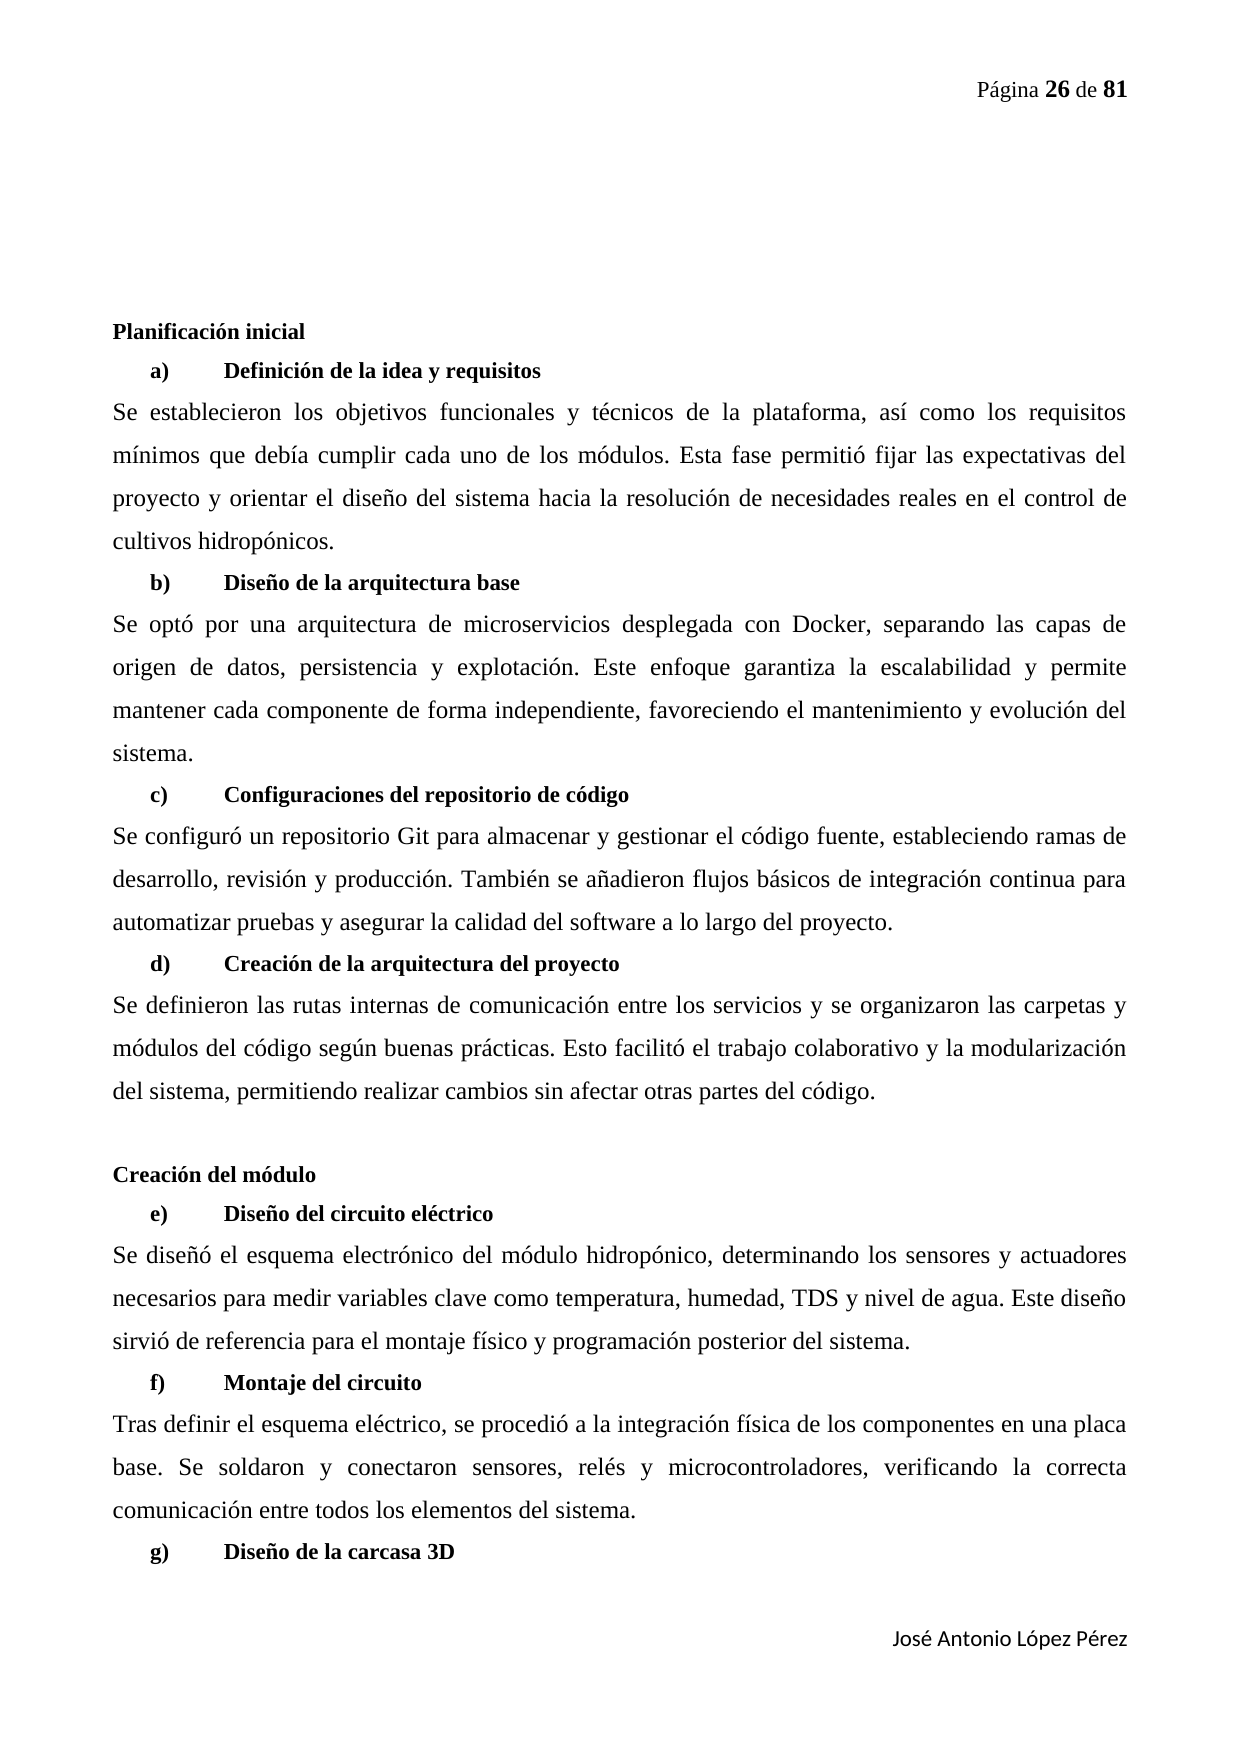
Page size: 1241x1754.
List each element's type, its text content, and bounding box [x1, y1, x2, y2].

list Montaje del circuito [150, 1369, 1128, 1396]
text Se definieron las rutas internas de comunicación entre los servicios y se organizaron las carpetas y módulos del código según buenas prácticas. Esto facilitó el trabajo colaborativo y la modularización del sistema, permitiendo realizar cambios sin afectar otras partes del código. [112, 990, 1128, 1105]
text Planificación inicial [112, 318, 1128, 344]
list Definición de la idea y requisitos [150, 357, 1128, 384]
list Diseño de la arquitectura base [150, 569, 1128, 596]
text Se optó por una arquitectura de microservicios desplegada con Docker, separando las capas de origen de datos, persistencia y explotación. Este enfoque garantiza la escalabilidad y permite mantener cada componente de forma independiente, favoreciendo el mantenimiento y evolución del sistema. [112, 609, 1128, 767]
list Diseño de la carcasa 3D [150, 1538, 1128, 1564]
list Creación de la arquitectura del proyecto [150, 950, 1128, 977]
text Se establecieron los objetivos funcionales y técnicos de la plataforma, así como los requisitos mínimos que debía cumplir cada uno de los módulos. Esta fase permitió fijar las expectativas del proyecto y orientar el diseño del sistema hacia la resolución de necesidades reales en el control de cultivos hidropónicos. [112, 397, 1128, 555]
text Se configuró un repositorio Git para almacenar y gestionar el código fuente, estableciendo ramas de desarrollo, revisión y producción. También se añadieron flujos básicos de integración continua para automatizar pruebas y asegurar la calidad del software a lo largo del proyecto. [112, 821, 1128, 936]
list Configuraciones del repositorio de código [150, 781, 1128, 808]
text Creación del módulo [112, 1161, 1128, 1187]
list Diseño del circuito eléctrico [150, 1201, 1128, 1227]
text Tras definir el esquema eléctrico, se procedió a la integración física de los componentes en una placa base. Se soldaron y conectaron sensores, relés y microcontroladores, verificando la correcta comunicación entre todos los elementos del sistema. [112, 1409, 1128, 1524]
text Se diseñó el esquema electrónico del módulo hidropónico, determinando los sensores y actuadores necesarios para medir variables clave como temperatura, humedad, TDS y nivel de agua. Este diseño sirvió de referencia para el montaje físico y programación posterior del sistema. [112, 1240, 1128, 1355]
